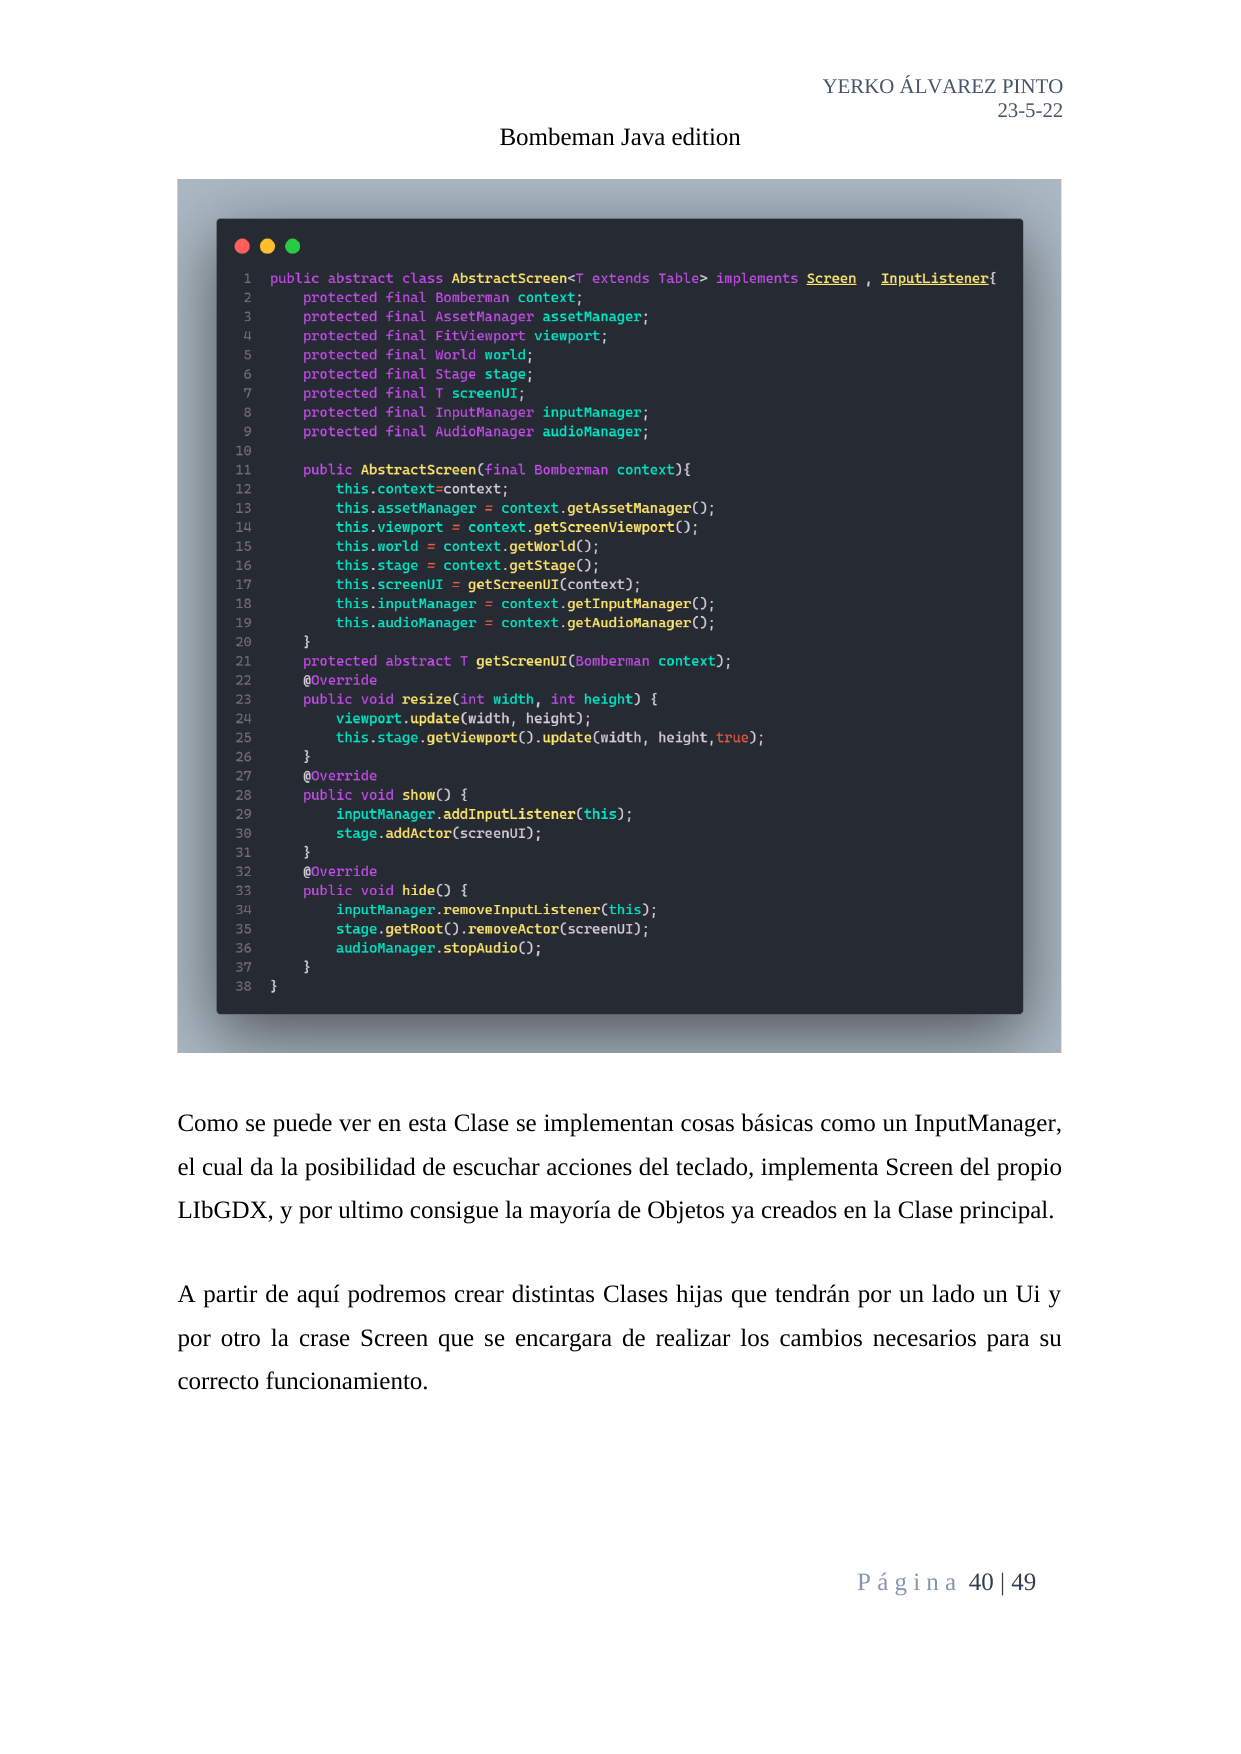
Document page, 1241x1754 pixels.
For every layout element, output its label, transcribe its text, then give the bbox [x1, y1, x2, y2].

text A partir de aquí podremos crear distintas Clases hijas que tendrán por un lado un Ui y por otro la crase Screen que se encargara de realizar los cambios necesarios para su correcto funcionamiento. [177, 1279, 1063, 1394]
picture [177, 179, 1062, 1053]
text Como se puede ver en esta Clase se implementan cosas básicas como un InputManager, el cual da la posibilidad de escuchar acciones del teclado, implementa Screen del propio LIbGDX, y por ultimo consigue la mayoría de Objetos ya creados en la Clase principal. [177, 1108, 1063, 1223]
